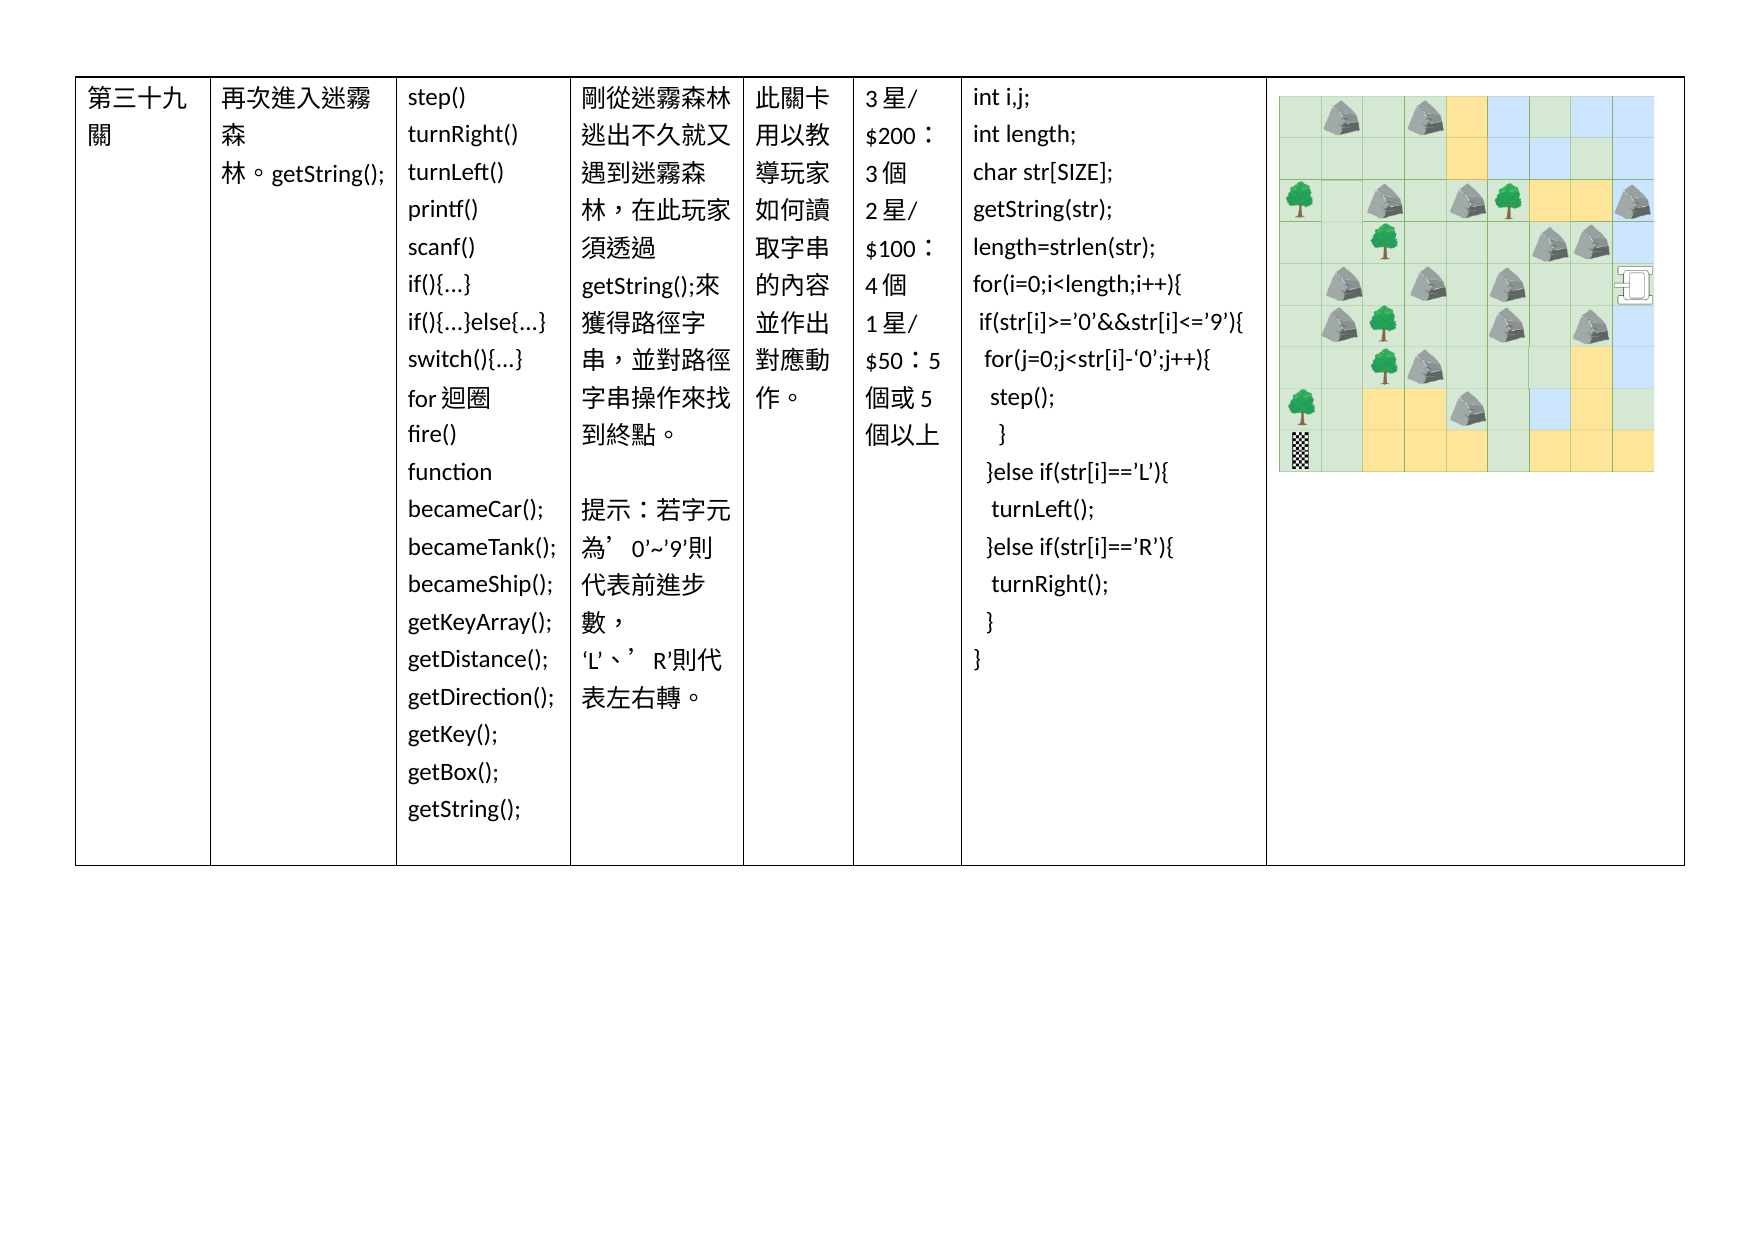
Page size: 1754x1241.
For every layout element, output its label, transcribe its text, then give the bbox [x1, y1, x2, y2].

table_cell 再次進入迷霧森林。getString(); [211, 78, 396, 865]
table_cell int i,j; int length; char str[SIZE]; getString(str); length=strlen(str); for(i=0;i<length;i++){ if(str[i]>=’0’&&str[i]<=’9’){ for(j=0;j<str[i]-‘0’;j++){ step(); } }else if(str[i]==’L’){ turnLeft(); }else if(str[i]==’R’){ turnRight(); } } [962, 78, 1266, 865]
table_cell 第三十九關 [76, 78, 210, 865]
picture [1278, 95, 1655, 473]
table_cell [1267, 78, 1684, 865]
table_cell step() turnRight() turnLeft() printf() scanf() if(){...} if(){...}else{...} switch(){...} for迴圈 fire() function becameCar(); becameTank(); becameShip(); getKeyArray(); getDistance(); getDirection(); getKey(); getBox(); getString(); [397, 78, 570, 865]
table_cell 3星/$200：3個 2星/$100：4個 1星/$50：5個或5個以上 [854, 78, 961, 865]
table_cell 剛從迷霧森林逃出不久就又遇到迷霧森林，在此玩家須透過getString();來獲得路徑字串，並對路徑字串操作來找到終點。 提示：若字元為’0’~’9’則代表前進步數， ‘L’、’R’則代表左右轉。 [571, 78, 743, 865]
table_cell 此關卡用以教導玩家如何讀取字串的內容並作出對應動作。 [744, 78, 853, 865]
